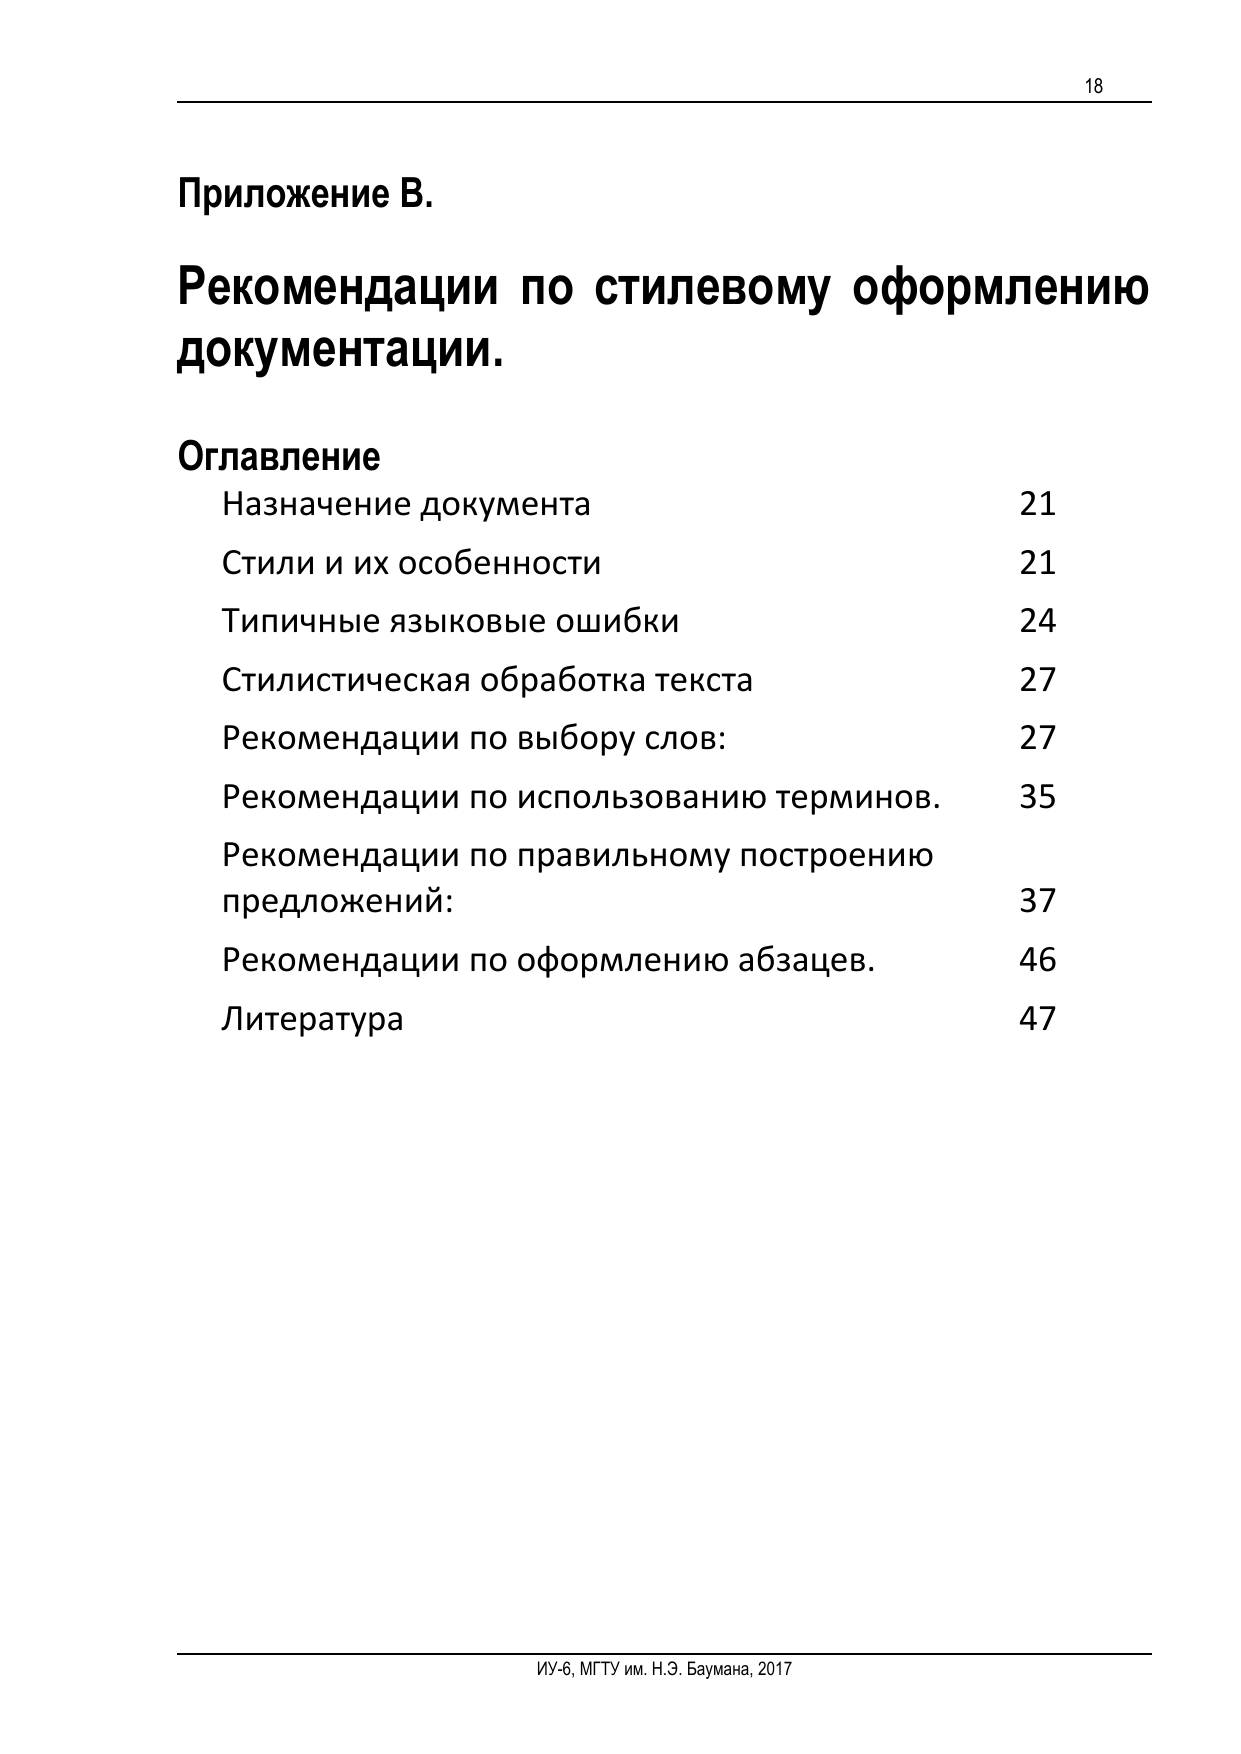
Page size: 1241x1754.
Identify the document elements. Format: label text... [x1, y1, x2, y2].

subtitle Приложение В. [177, 168, 1152, 216]
subtitle Рекомендации по стилевому оформлению документации. [177, 253, 1152, 378]
